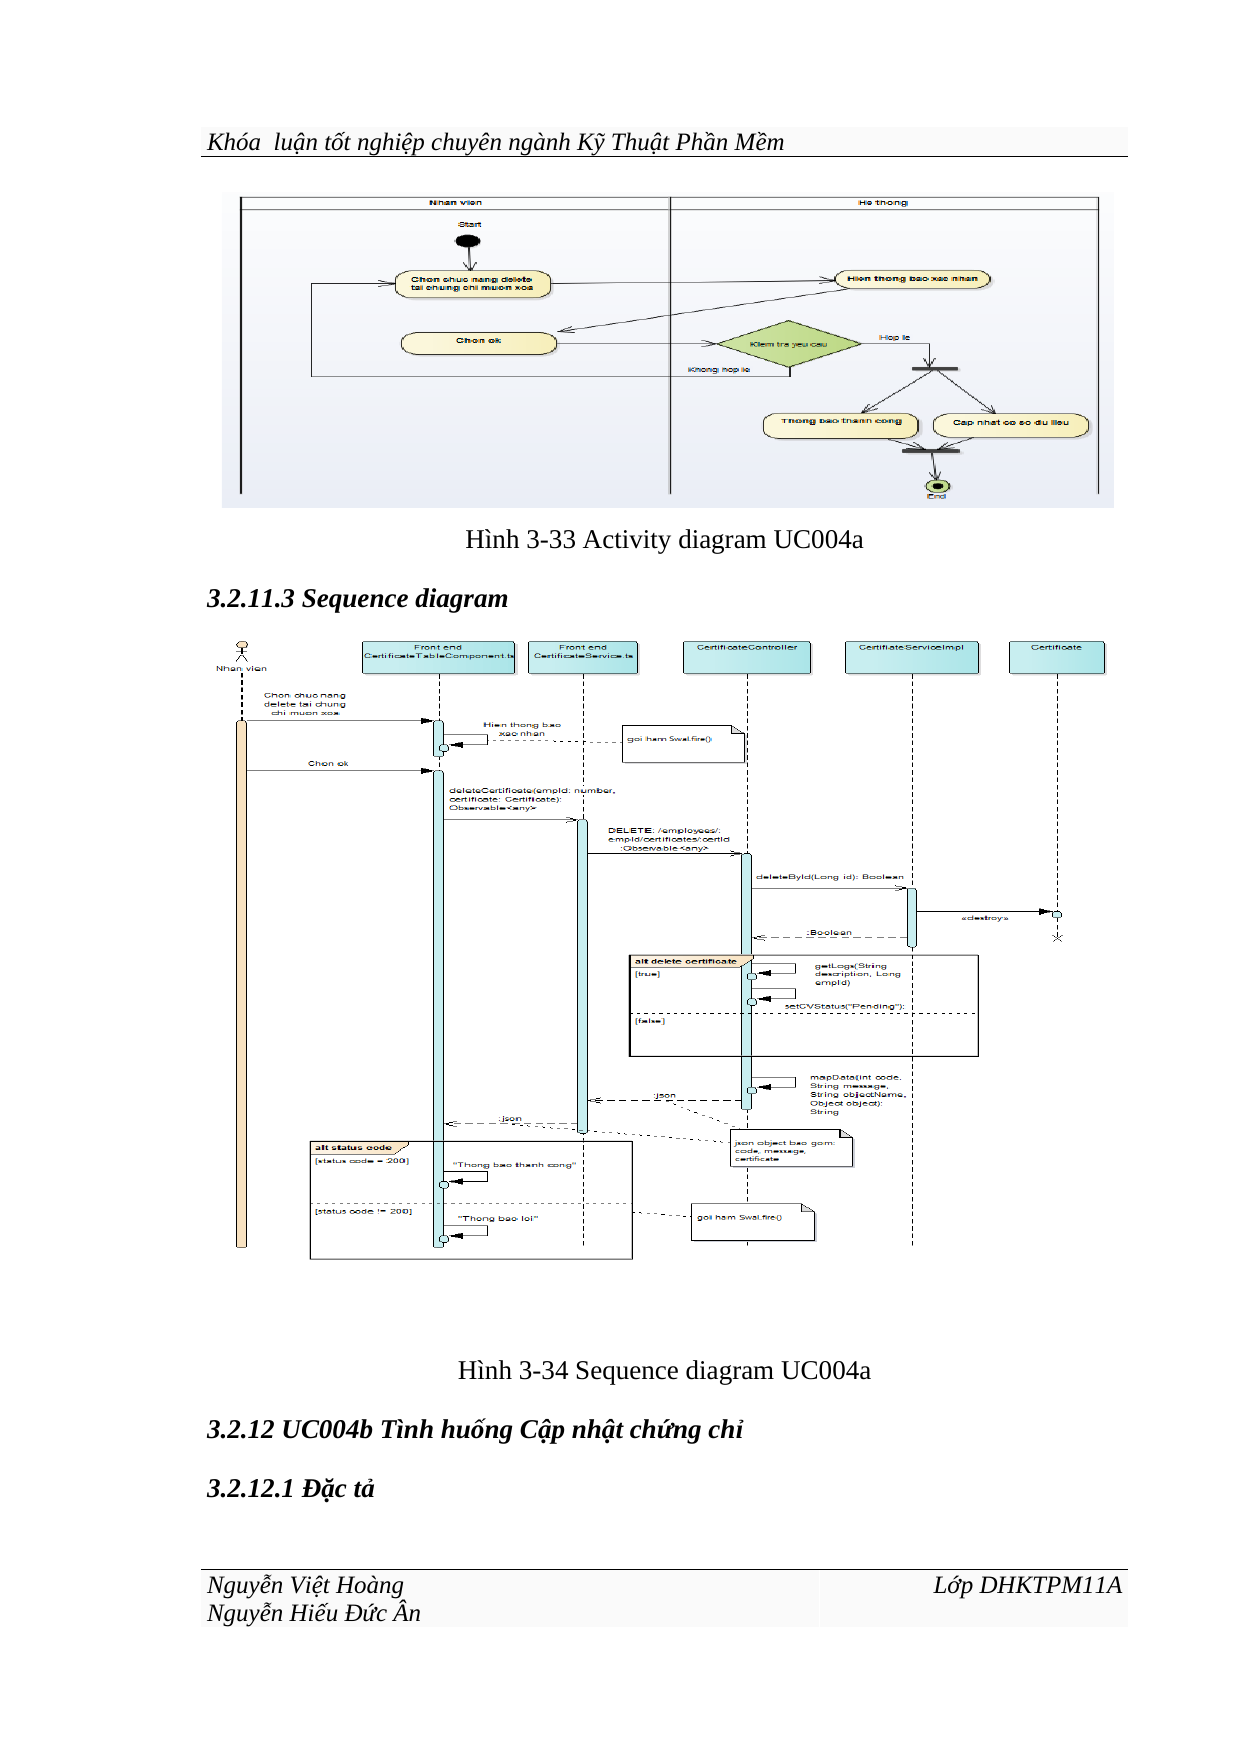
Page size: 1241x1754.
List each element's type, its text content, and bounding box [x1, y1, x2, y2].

picture [211, 635, 1115, 1264]
subtitle UC004b Tình huống Cập nhật chứng chỉ [207, 1413, 1122, 1444]
subtitle Sequence diagram [207, 582, 1122, 613]
picture [221, 192, 1114, 508]
subtitle Đặc tả [207, 1472, 1122, 1503]
